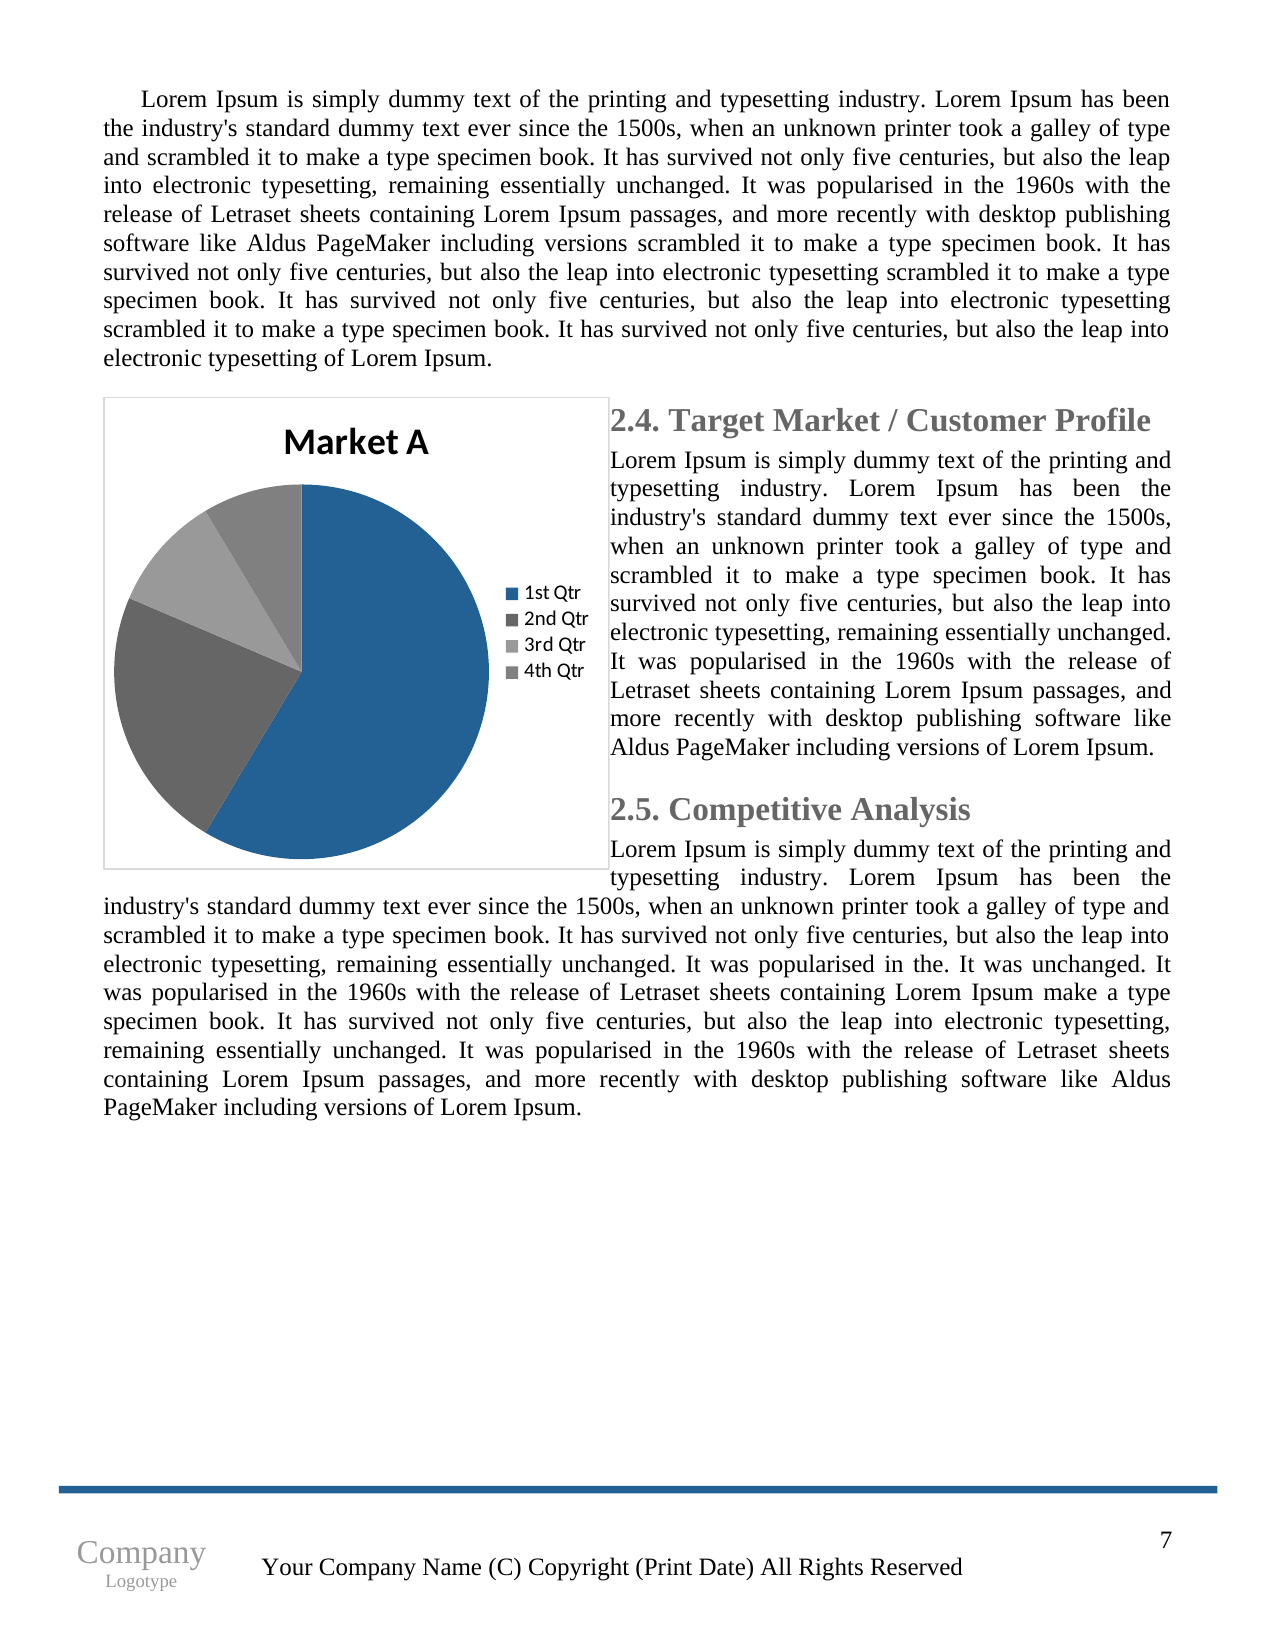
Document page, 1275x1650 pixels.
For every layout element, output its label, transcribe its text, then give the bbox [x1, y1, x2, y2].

text Lorem Ipsum is simply dummy text of the printing and typesetting industry. Lorem Ipsum has been the industry's standard dummy text ever since the 1500s, when an unknown printer took a galley of type and scrambled it to make a type specimen book. It has survived not only five centuries, but also the leap into electronic typesetting, remaining essentially unchanged. It was popularised in the 1960s with the release of Letraset sheets containing Lorem Ipsum passages, and more recently with desktop publishing software like Aldus PageMaker including versions of Lorem Ipsum. [610, 445, 1172, 761]
text 2.5. Competitive Analysis [610, 790, 1172, 828]
text Lorem Ipsum is simply dummy text of the printing and typesetting industry. Lorem Ipsum has been the industry's standard dummy text ever since the 1500s, when an unknown printer took a galley of type and scrambled it to make a type specimen book. It has survived not only five centuries, but also the leap into electronic typesetting, remaining essentially unchanged. It was popularised in the. It was unchanged. It was popularised in the 1960s with the release of Letraset sheets containing Lorem Ipsum make a type specimen book. It has survived not only five centuries, but also the leap into electronic typesetting, remaining essentially unchanged. It was popularised in the 1960s with the release of Letraset sheets containing Lorem Ipsum passages, and more recently with desktop publishing software like Aldus PageMaker including versions of Lorem Ipsum. [103, 834, 1172, 1121]
text 2.4. Target Market / Customer Profile [610, 401, 1172, 439]
text Lorem Ipsum is simply dummy text of the printing and typesetting industry. Lorem Ipsum has been the industry's standard dummy text ever since the 1500s, when an unknown printer took a galley of type and scrambled it to make a type specimen book. It has survived not only five centuries, but also the leap into electronic typesetting, remaining essentially unchanged. It was popularised in the 1960s with the release of Letraset sheets containing Lorem Ipsum passages, and more recently with desktop publishing software like Aldus PageMaker including versions scrambled it to make a type specimen book. It has survived not only five centuries, but also the leap into electronic typesetting scrambled it to make a type specimen book. It has survived not only five centuries, but also the leap into electronic typesetting scrambled it to make a type specimen book. It has survived not only five centuries, but also the leap into electronic typesetting of Lorem Ipsum. [103, 84, 1172, 372]
